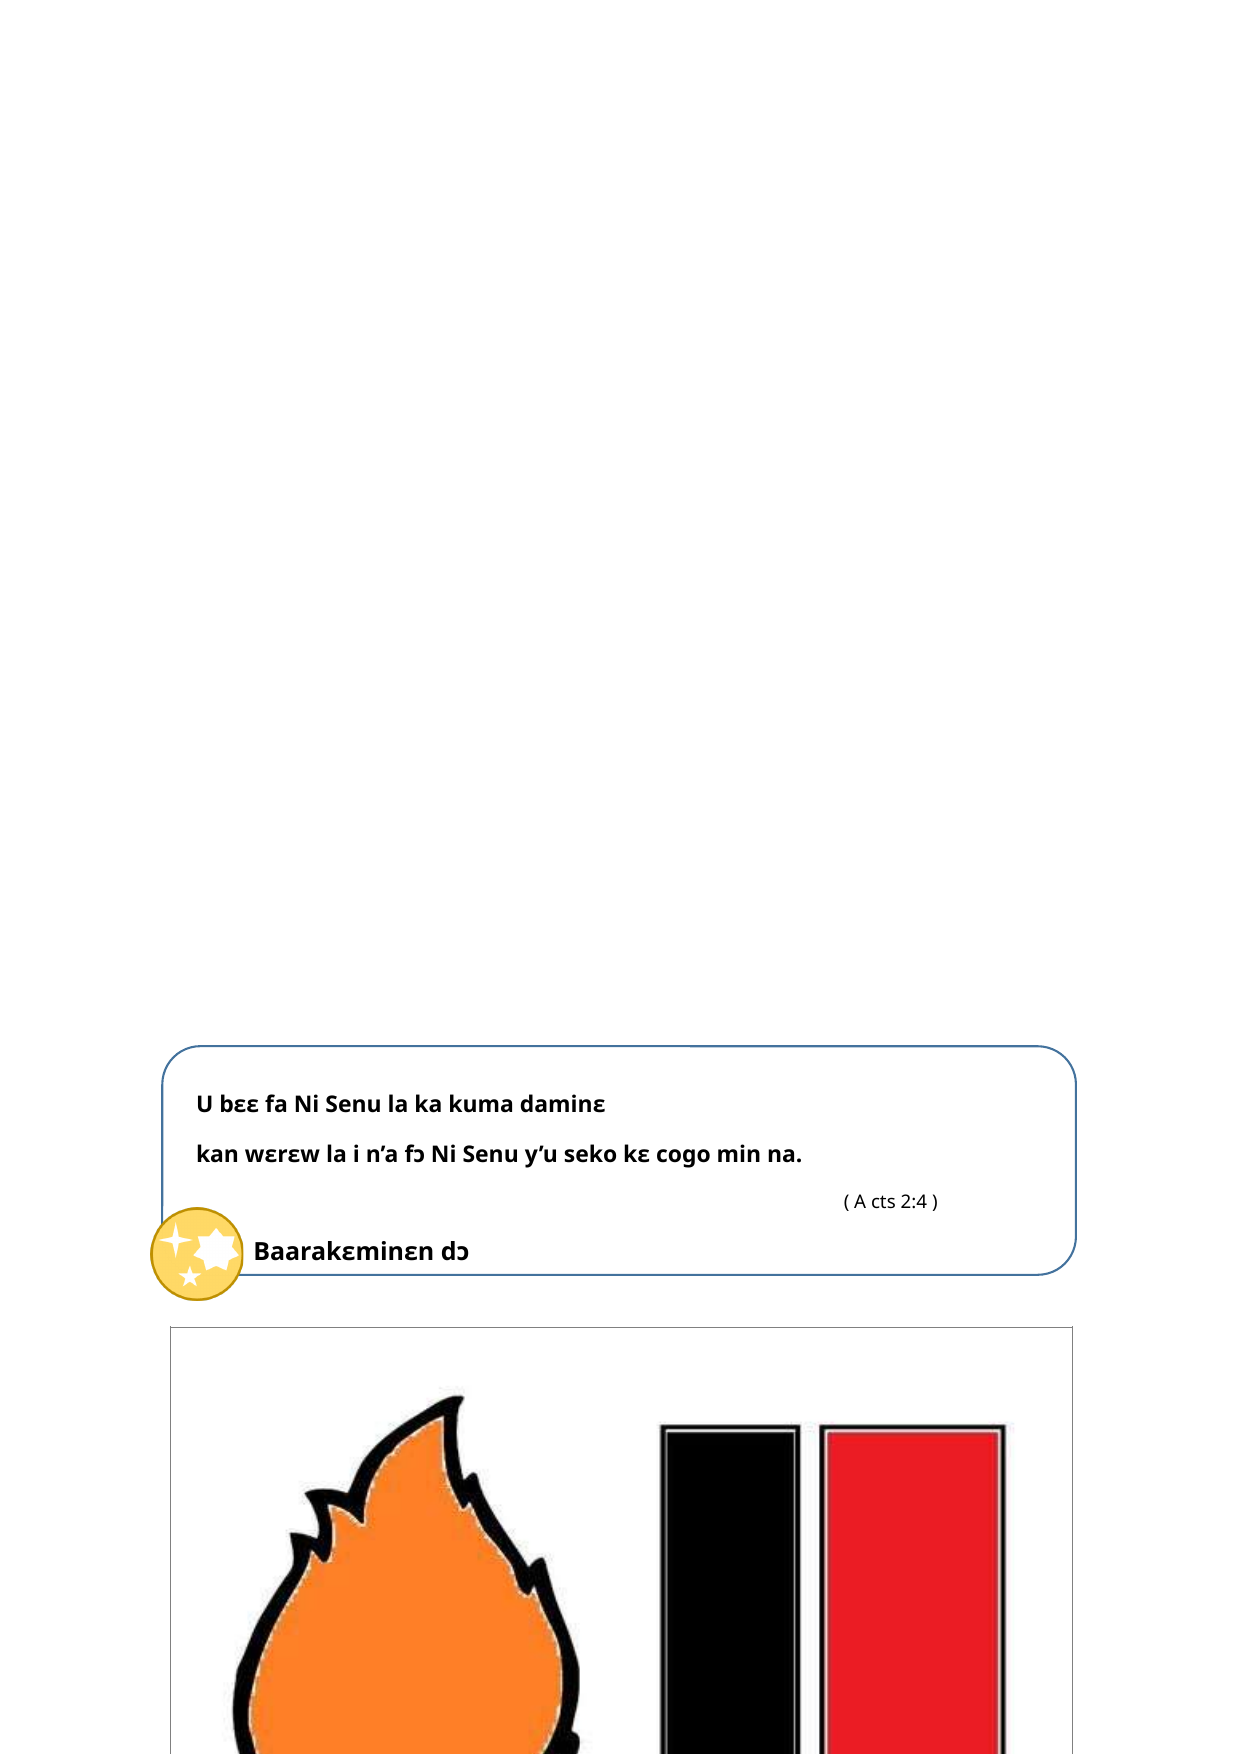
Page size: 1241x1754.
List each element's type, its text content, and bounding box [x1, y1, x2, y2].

text kan wɛrɛw la i n’a fɔ Ni Senu y’u seko kɛ cogo min na. [150, 1138, 1090, 1169]
text Baarakɛminɛn dɔ [244, 1233, 1090, 1267]
text U bɛɛ fa Ni Senu la ka kuma daminɛ [150, 1088, 1090, 1119]
picture [150, 1207, 244, 1301]
text ( A cts 2:4 ) [150, 1188, 1090, 1214]
picture [171, 1328, 1072, 1754]
